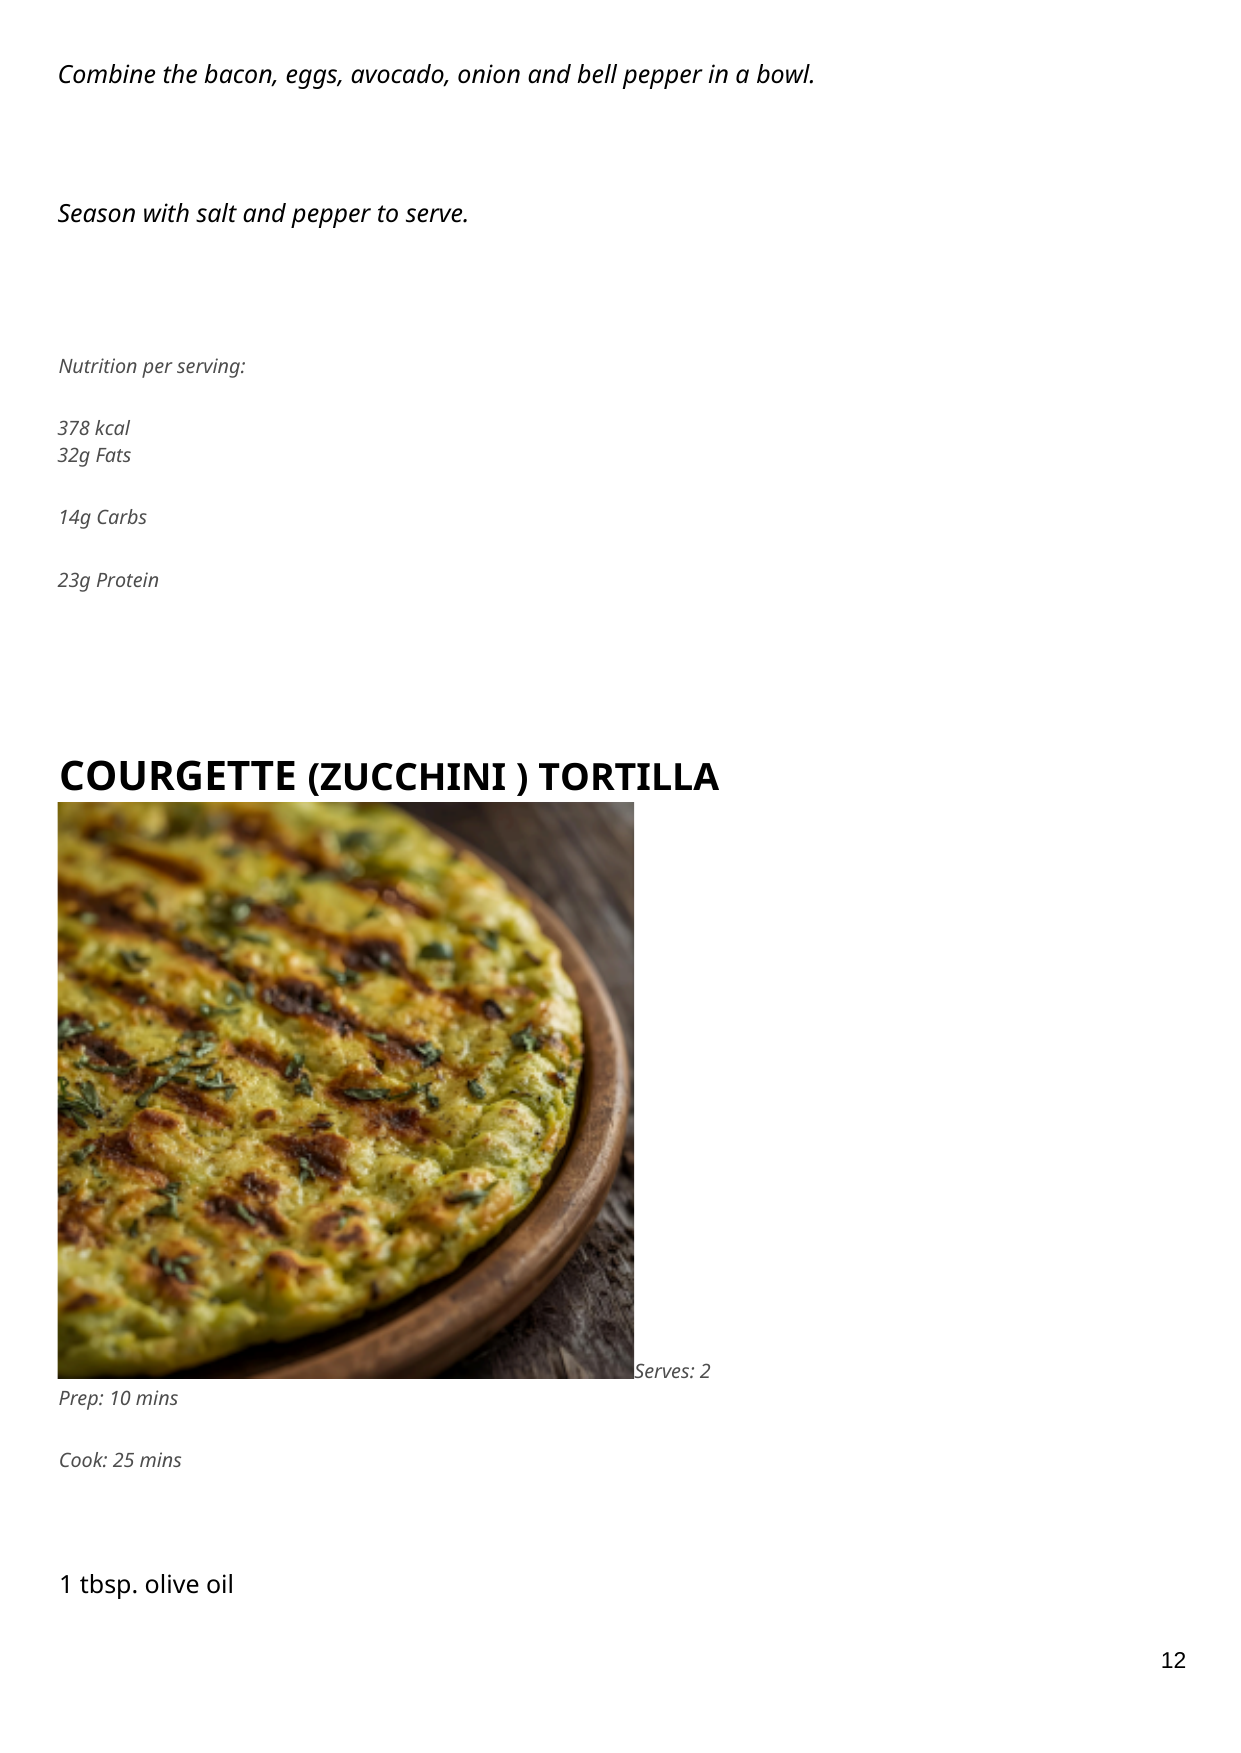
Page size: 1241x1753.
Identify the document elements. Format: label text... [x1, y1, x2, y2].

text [57, 56, 862, 229]
text Cook: 25 mins [59, 1447, 1186, 1474]
text 32g Fats [57, 441, 1186, 468]
text 23g Protein [57, 567, 1186, 594]
text Prep: 10 mins [58, 1385, 1186, 1412]
text Nutrition per serving: [58, 352, 1186, 379]
picture [57, 802, 635, 1379]
text 378 kcal [57, 414, 1186, 441]
text 1 tbsp. olive oil [59, 1567, 1186, 1601]
text 14g Carbs [58, 503, 1186, 530]
